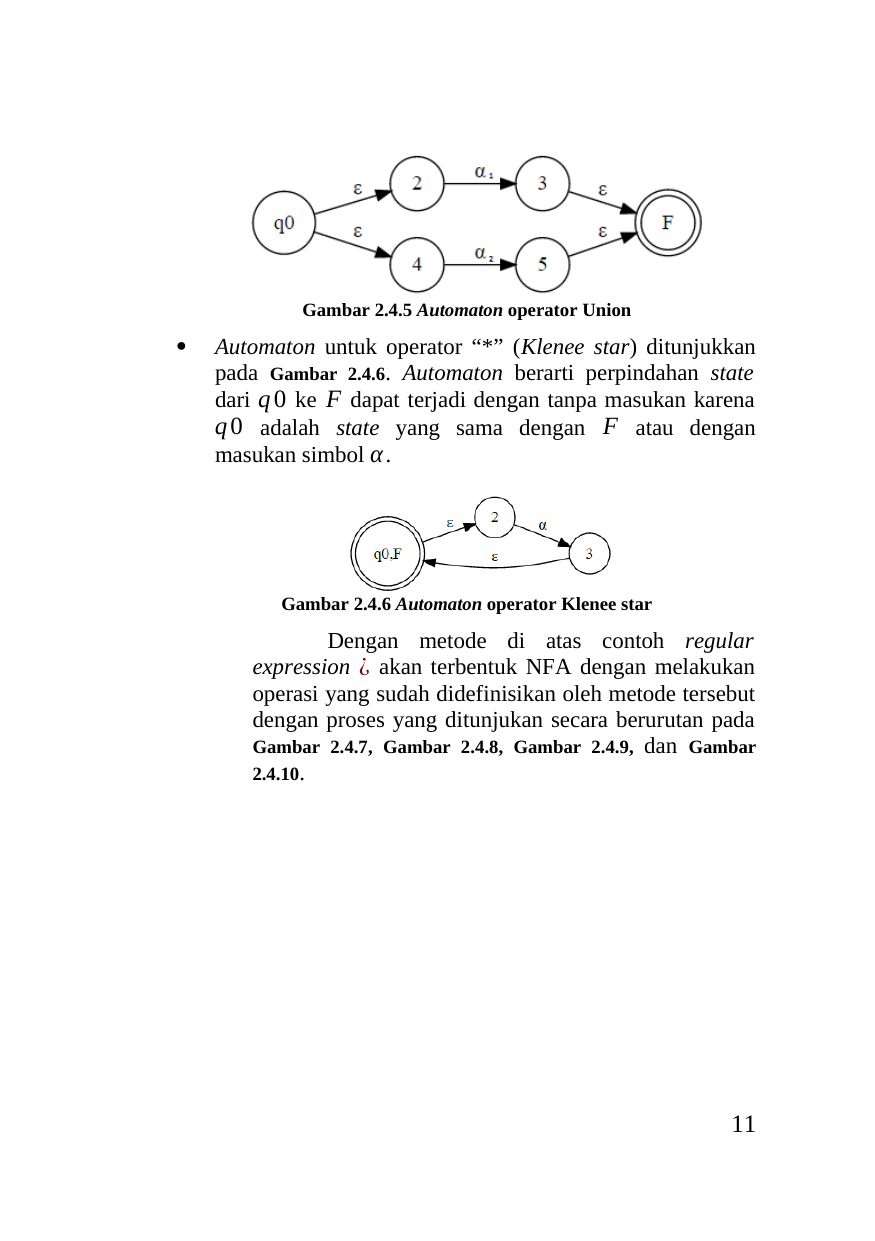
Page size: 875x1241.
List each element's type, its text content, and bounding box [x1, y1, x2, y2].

picture [349, 493, 613, 593]
picture [248, 147, 713, 299]
